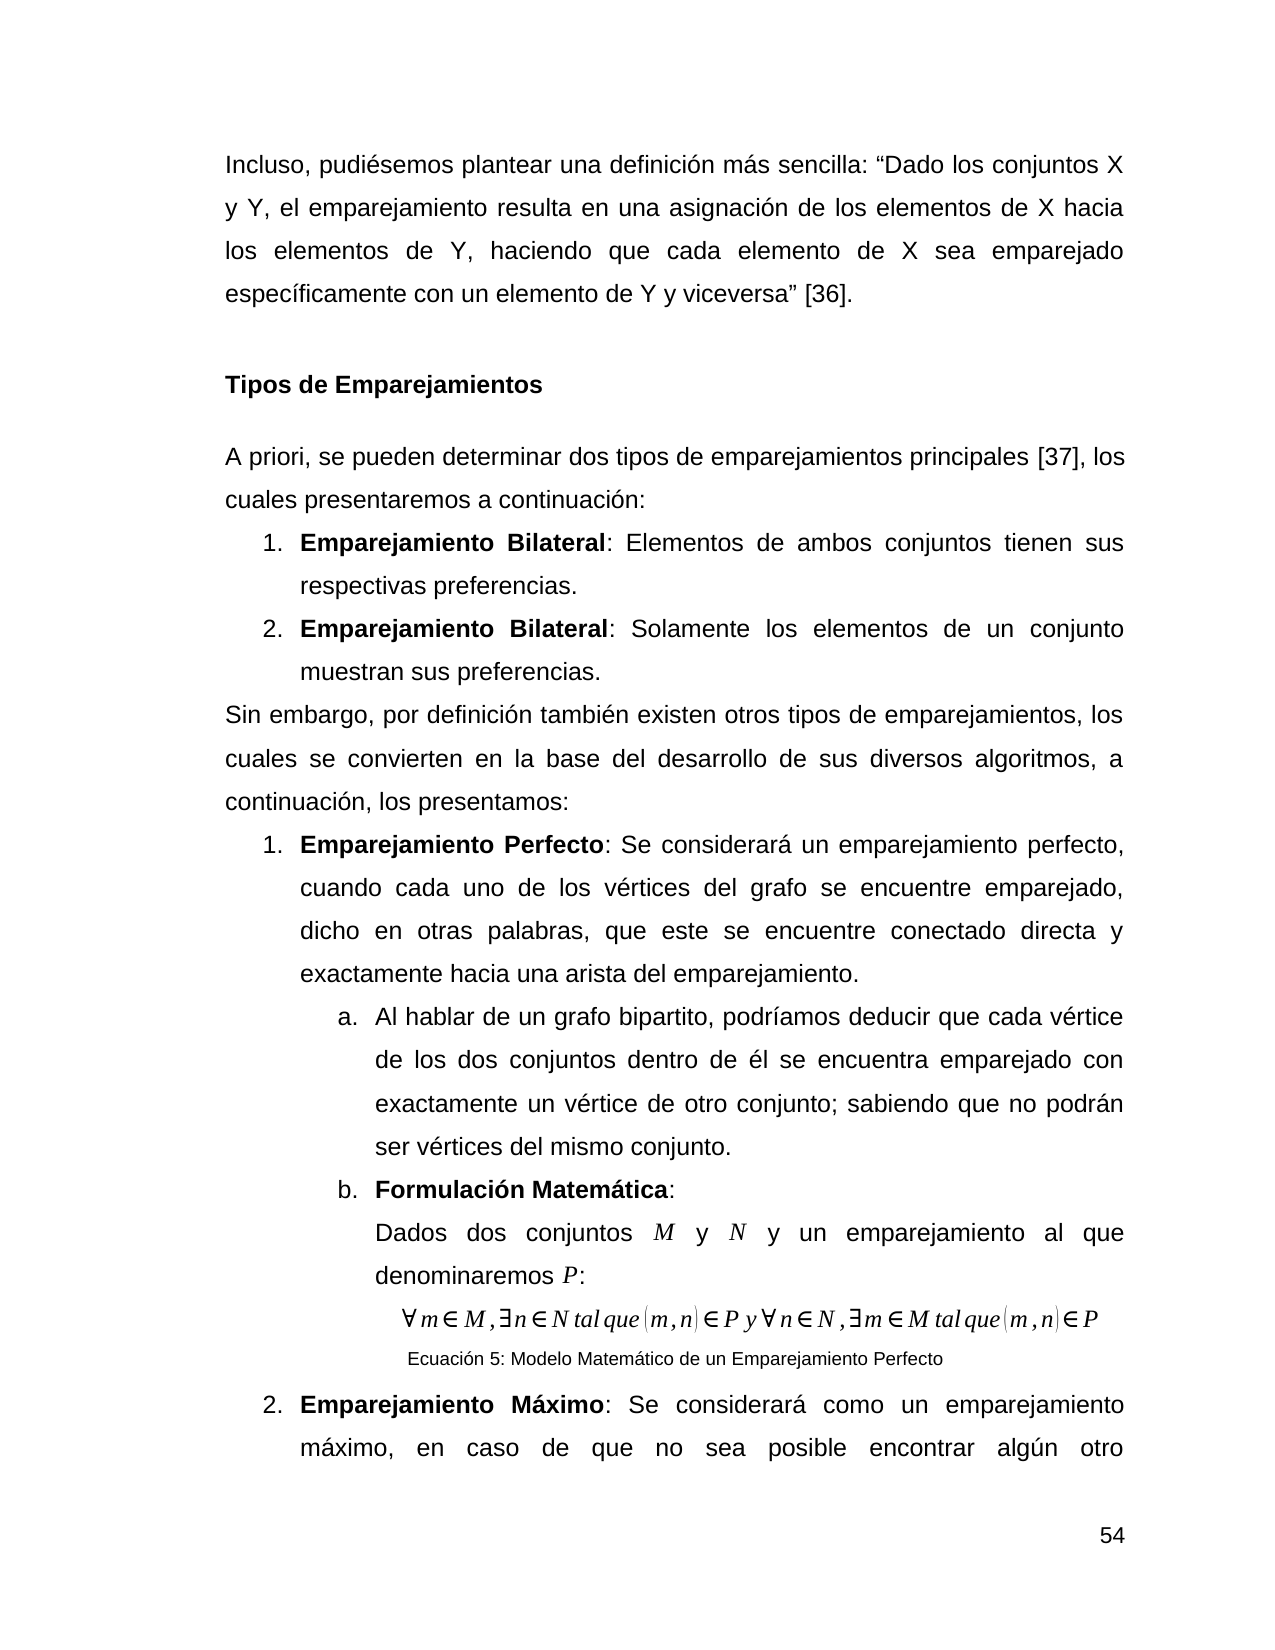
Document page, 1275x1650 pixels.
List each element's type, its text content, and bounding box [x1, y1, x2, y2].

text Incluso, pudiésemos plantear una definición más sencilla: “Dado los conjuntos X y Y, el emparejamiento resulta en una asignación de los elementos de X hacia los elementos de Y, haciendo que cada elemento de X sea emparejado específicamente con un elemento de Y y viceversa” . [225, 150, 1125, 308]
list Formulación Matemática: [337, 1175, 1125, 1203]
list Al hablar de un grafo bipartito, podríamos deducir que cada vértice de los dos conjuntos dentro de él se encuentra emparejado con exactamente un vértice de otro conjunto; sabiendo que no podrán ser vértices del mismo conjunto. [337, 1002, 1125, 1160]
subtitle Tipos de Emparejamientos [225, 370, 1125, 398]
text A priori, se pueden determinar dos tipos de emparejamientos principales , los cuales presentaremos a continuación: [225, 442, 1125, 513]
list Emparejamiento Bilateral: Solamente los elementos de un conjunto muestran sus preferencias. [262, 614, 1125, 686]
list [262, 1390, 1125, 1462]
text Sin embargo, por definición también existen otros tipos de emparejamientos, los cuales se convierten en la base del desarrollo de sus diversos algoritmos, a continuación, los presentamos: [225, 700, 1125, 815]
list Emparejamiento Perfecto: Se considerará un emparejamiento perfecto, cuando cada uno de los vértices del grafo se encuentre emparejado, dicho en otras palabras, que este se encuentre conectado directa y exactamente hacia una arista del emparejamiento. [262, 830, 1125, 988]
list Dados dos conjuntos y y un emparejamiento al que denominaremos : [375, 1218, 1125, 1290]
list Emparejamiento Bilateral: Elementos de ambos conjuntos tienen sus respectivas preferencias. [262, 528, 1125, 600]
text Ecuación 5: Modelo Matemático de un Emparejamiento Perfecto [225, 1348, 1125, 1369]
